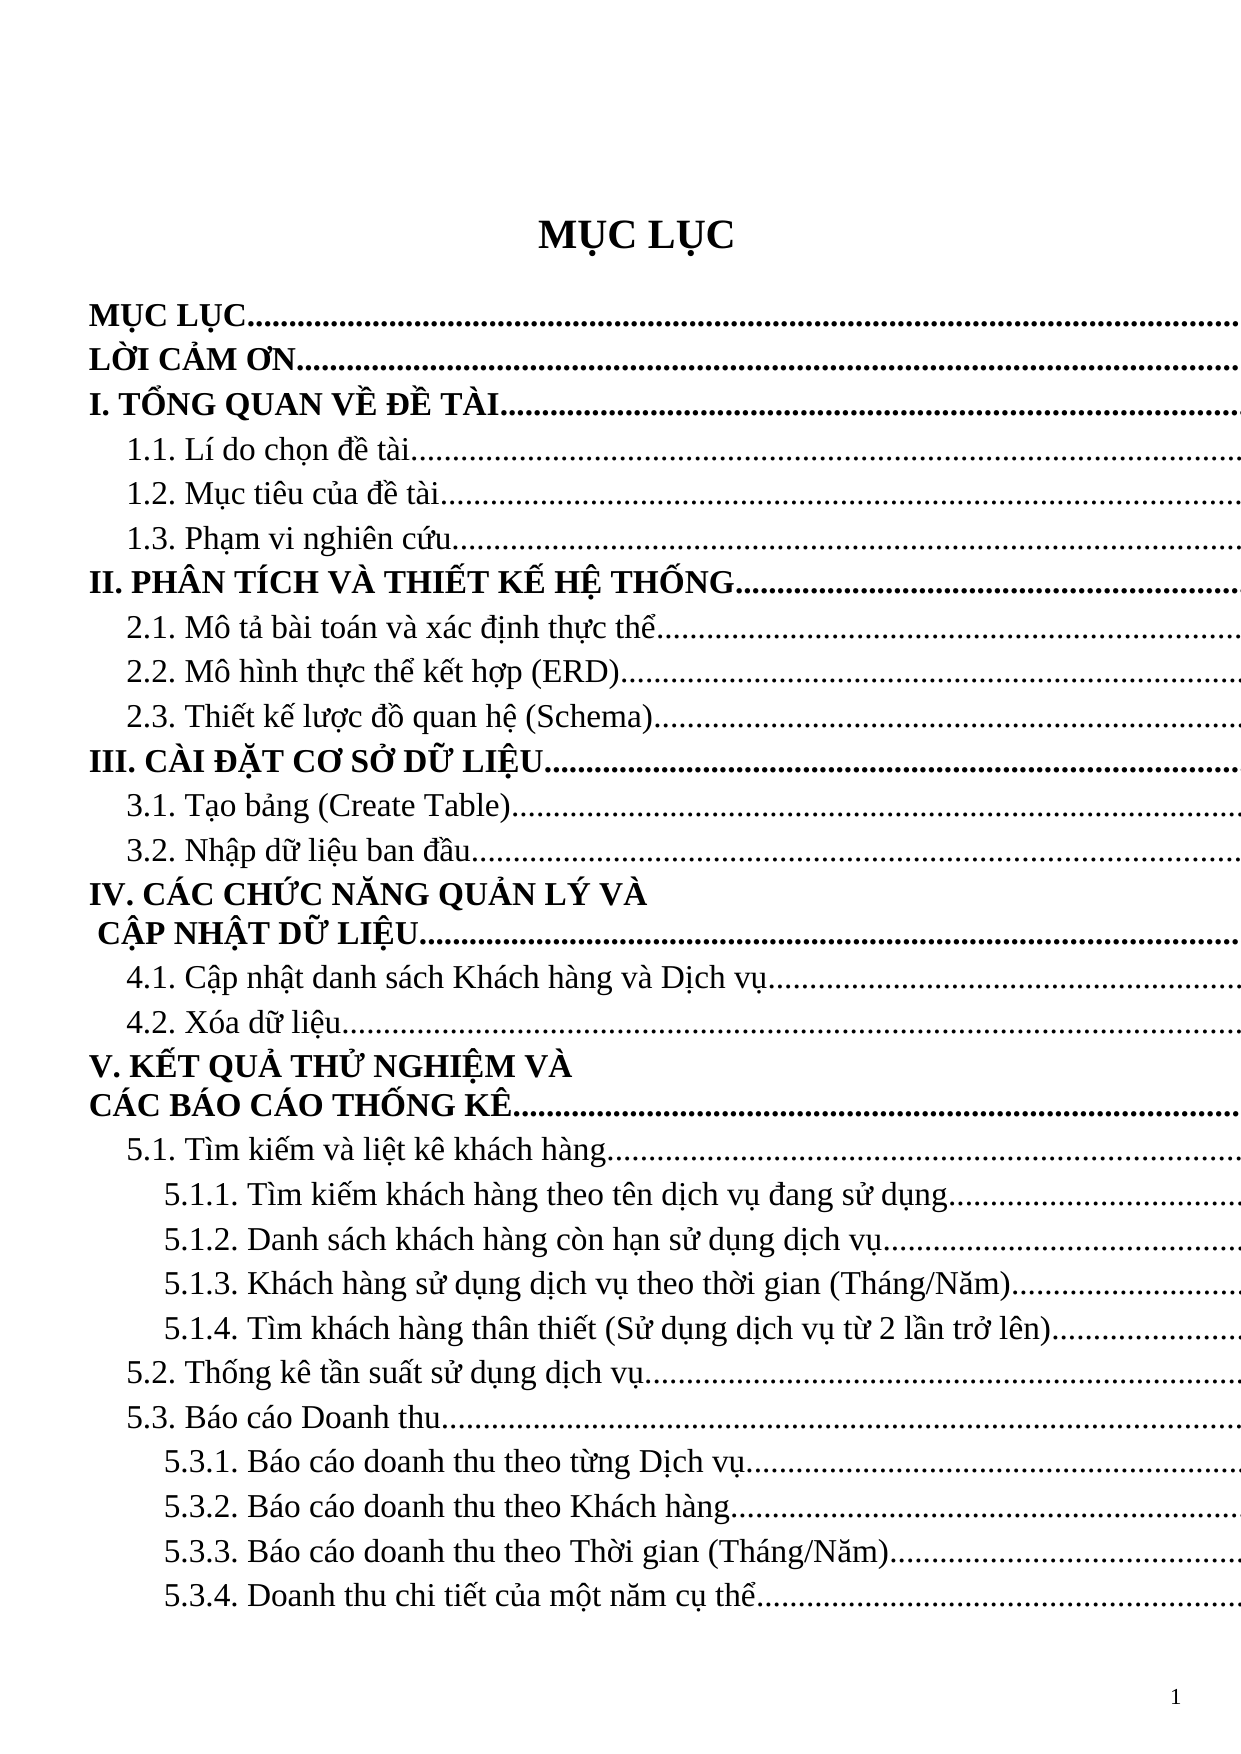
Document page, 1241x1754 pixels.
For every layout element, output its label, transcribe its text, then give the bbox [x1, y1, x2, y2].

subtitle MỤC LỤC [90, 210, 1181, 258]
